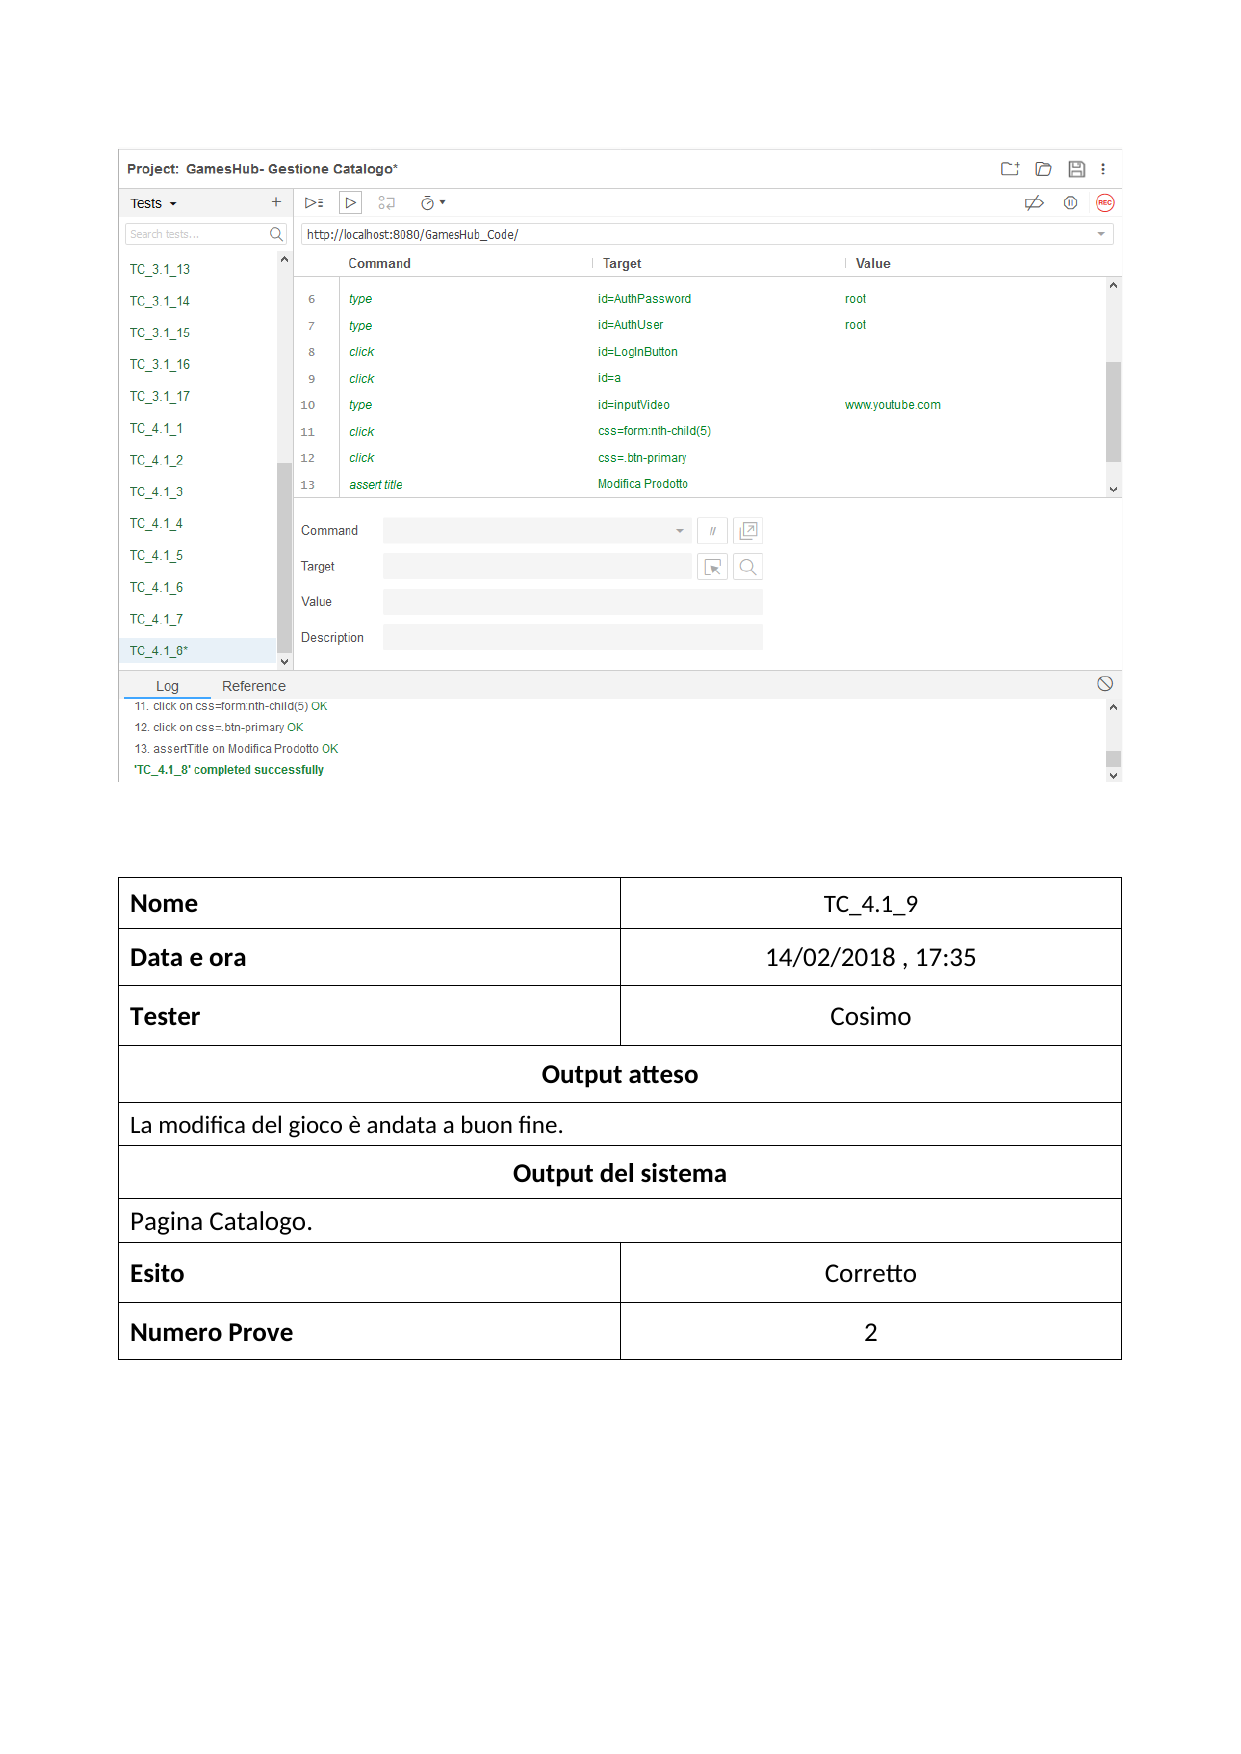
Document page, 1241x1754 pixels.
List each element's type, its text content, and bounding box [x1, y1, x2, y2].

table_header TC_4.1_9 [621, 878, 1121, 928]
picture [118, 147, 1123, 782]
table_cell Output del sistema [119, 1146, 1121, 1198]
table_cell La modifica del gioco è andata a buon fine. [119, 1103, 1121, 1145]
table_cell Cosimo [621, 986, 1121, 1044]
table_cell Corretto [621, 1243, 1121, 1302]
table_cell Numero Prove [119, 1303, 620, 1359]
table_header Nome [119, 878, 620, 928]
table_cell Esito [119, 1243, 620, 1302]
table_cell Pagina Catalogo. [119, 1199, 1121, 1242]
table_cell Data e ora [119, 929, 620, 985]
table_cell Tester [119, 986, 620, 1044]
table_cell 2 [621, 1303, 1121, 1359]
table_cell Output atteso [119, 1046, 1121, 1102]
table_cell 14/02/2018 , 17:35 [621, 929, 1121, 985]
